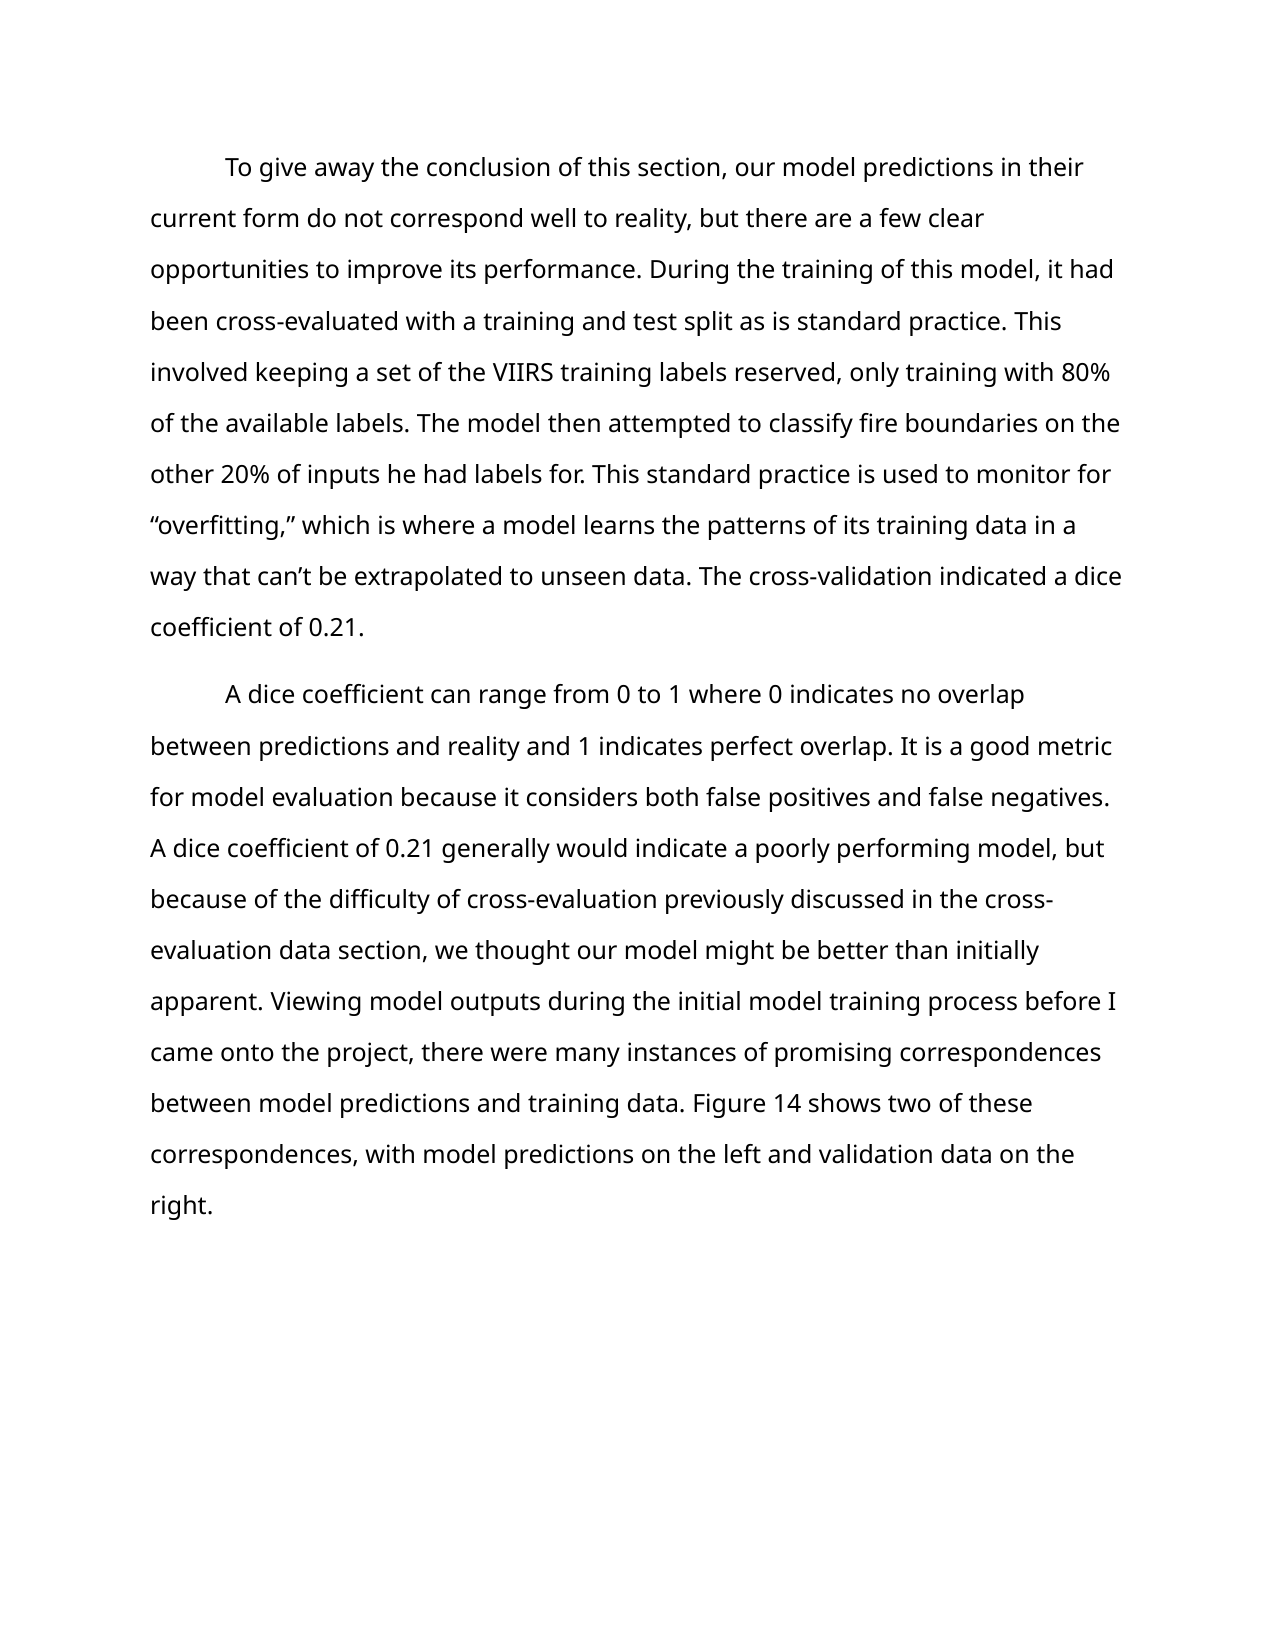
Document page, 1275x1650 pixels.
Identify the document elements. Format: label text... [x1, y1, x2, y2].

text To give away the conclusion of this section, our model predictions in their current form do not correspond well to reality, but there are a few clear opportunities to improve its performance. During the training of this model, it had been cross-evaluated with a training and test split as is standard practice. This involved keeping a set of the VIIRS training labels reserved, only training with 80% of the available labels. The model then attempted to classify fire boundaries on the other 20% of inputs he had labels for. This standard practice is used to monitor for “overfitting,” which is where a model learns the patterns of its training data in a way that can’t be extrapolated to unseen data. The cross-validation indicated a dice coefficient of 0.21. [150, 150, 1125, 643]
text A dice coefficient can range from 0 to 1 where 0 indicates no overlap between predictions and reality and 1 indicates perfect overlap. It is a good metric for model evaluation because it considers both false positives and false negatives. A dice coefficient of 0.21 generally would indicate a poorly performing model, but because of the difficulty of cross-evaluation previously discussed in the cross-evaluation data section, we thought our model might be better than initially apparent. Viewing model outputs during the initial model training process before I came onto the project, there were many instances of promising correspondences between model predictions and training data. Figure 14 shows two of these correspondences, with model predictions on the left and validation data on the right. [150, 677, 1125, 1222]
